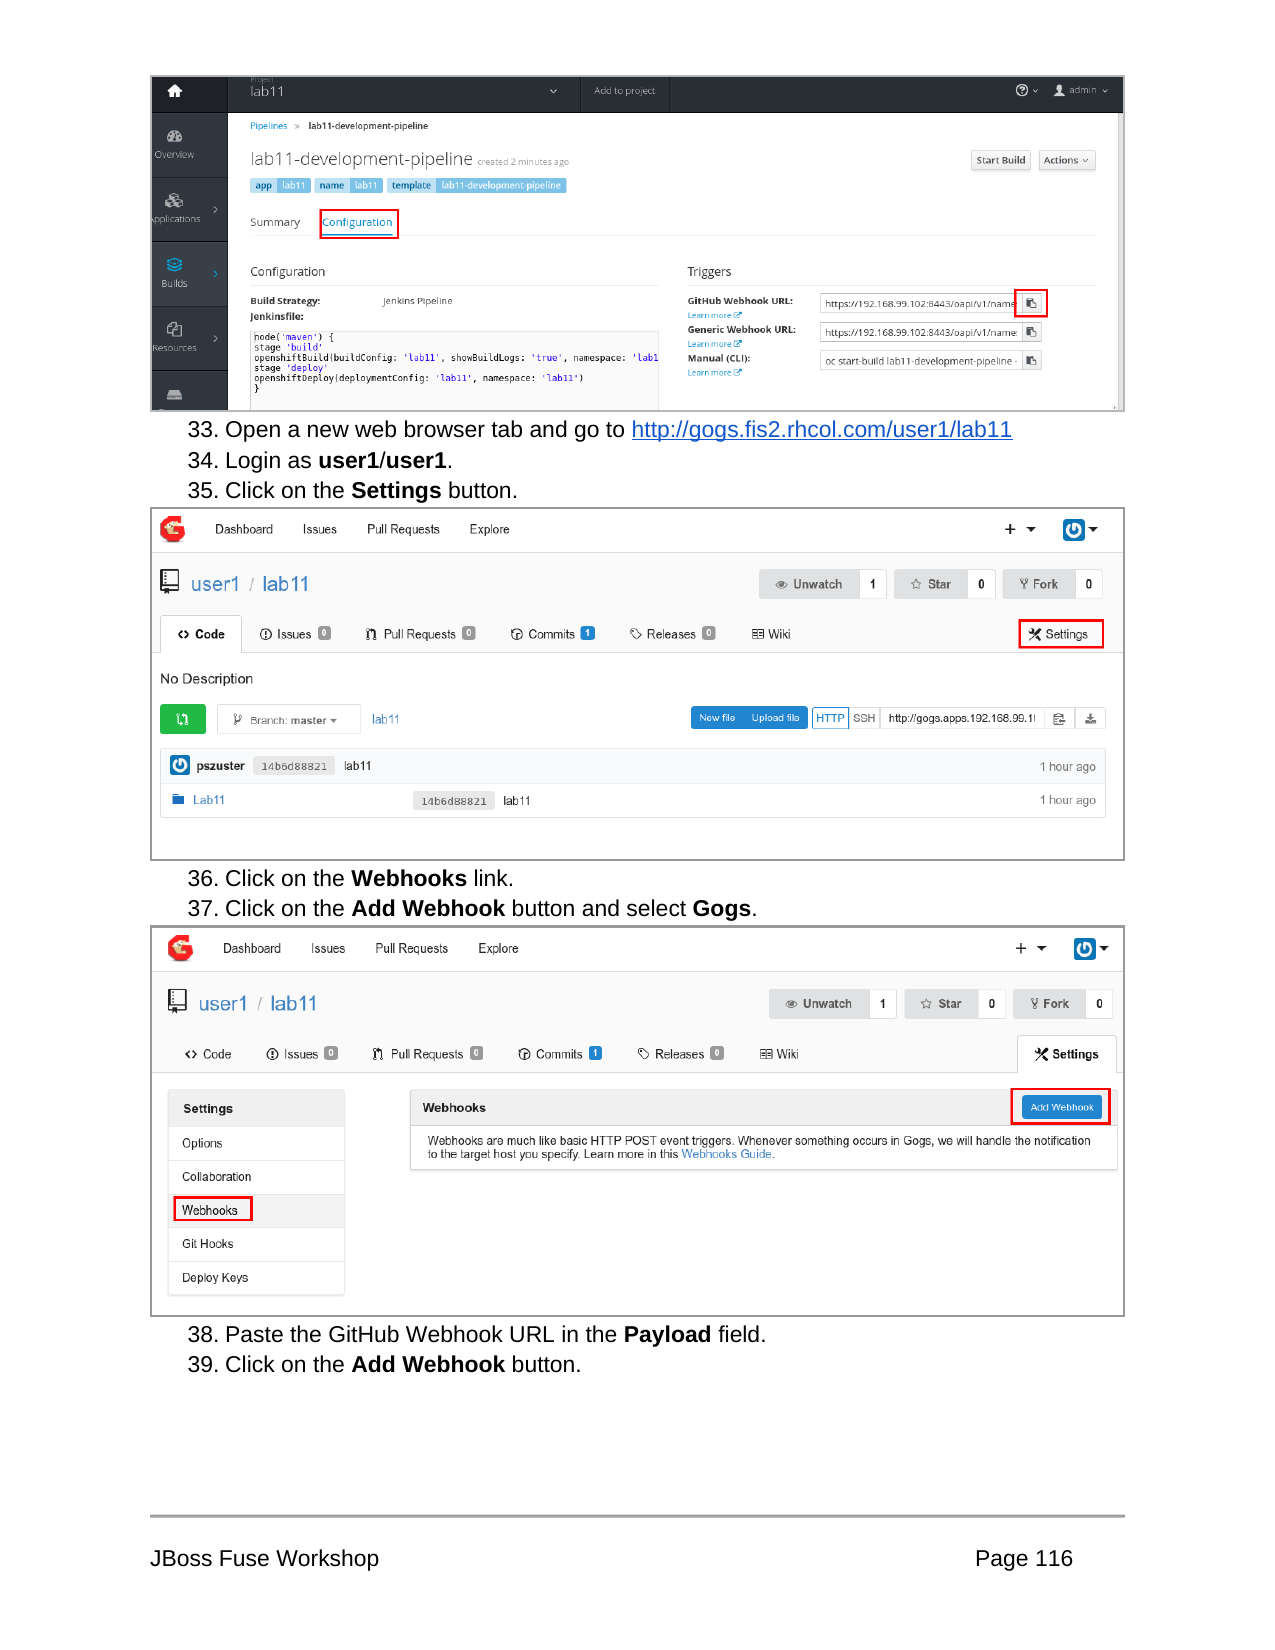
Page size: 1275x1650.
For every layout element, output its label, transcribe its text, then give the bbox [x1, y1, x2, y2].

list Click on the Settings button. [187, 477, 1125, 503]
list Click on the Add Webhook button. [187, 1351, 1125, 1377]
list Paste the GitHub Webhook URL in the Payload field. [187, 1321, 1125, 1347]
picture [152, 928, 1123, 1315]
list Click on the Add Webhook button and select Gogs. [187, 895, 1125, 922]
list Click on the Webhooks link. [187, 865, 1125, 891]
picture [152, 77, 1123, 410]
picture [152, 509, 1123, 859]
list Login as user1/user1. [187, 447, 1125, 473]
list Open a new web browser tab and go to http://gogs.fis2.rhcol.com/user1/lab11 [187, 416, 1125, 443]
